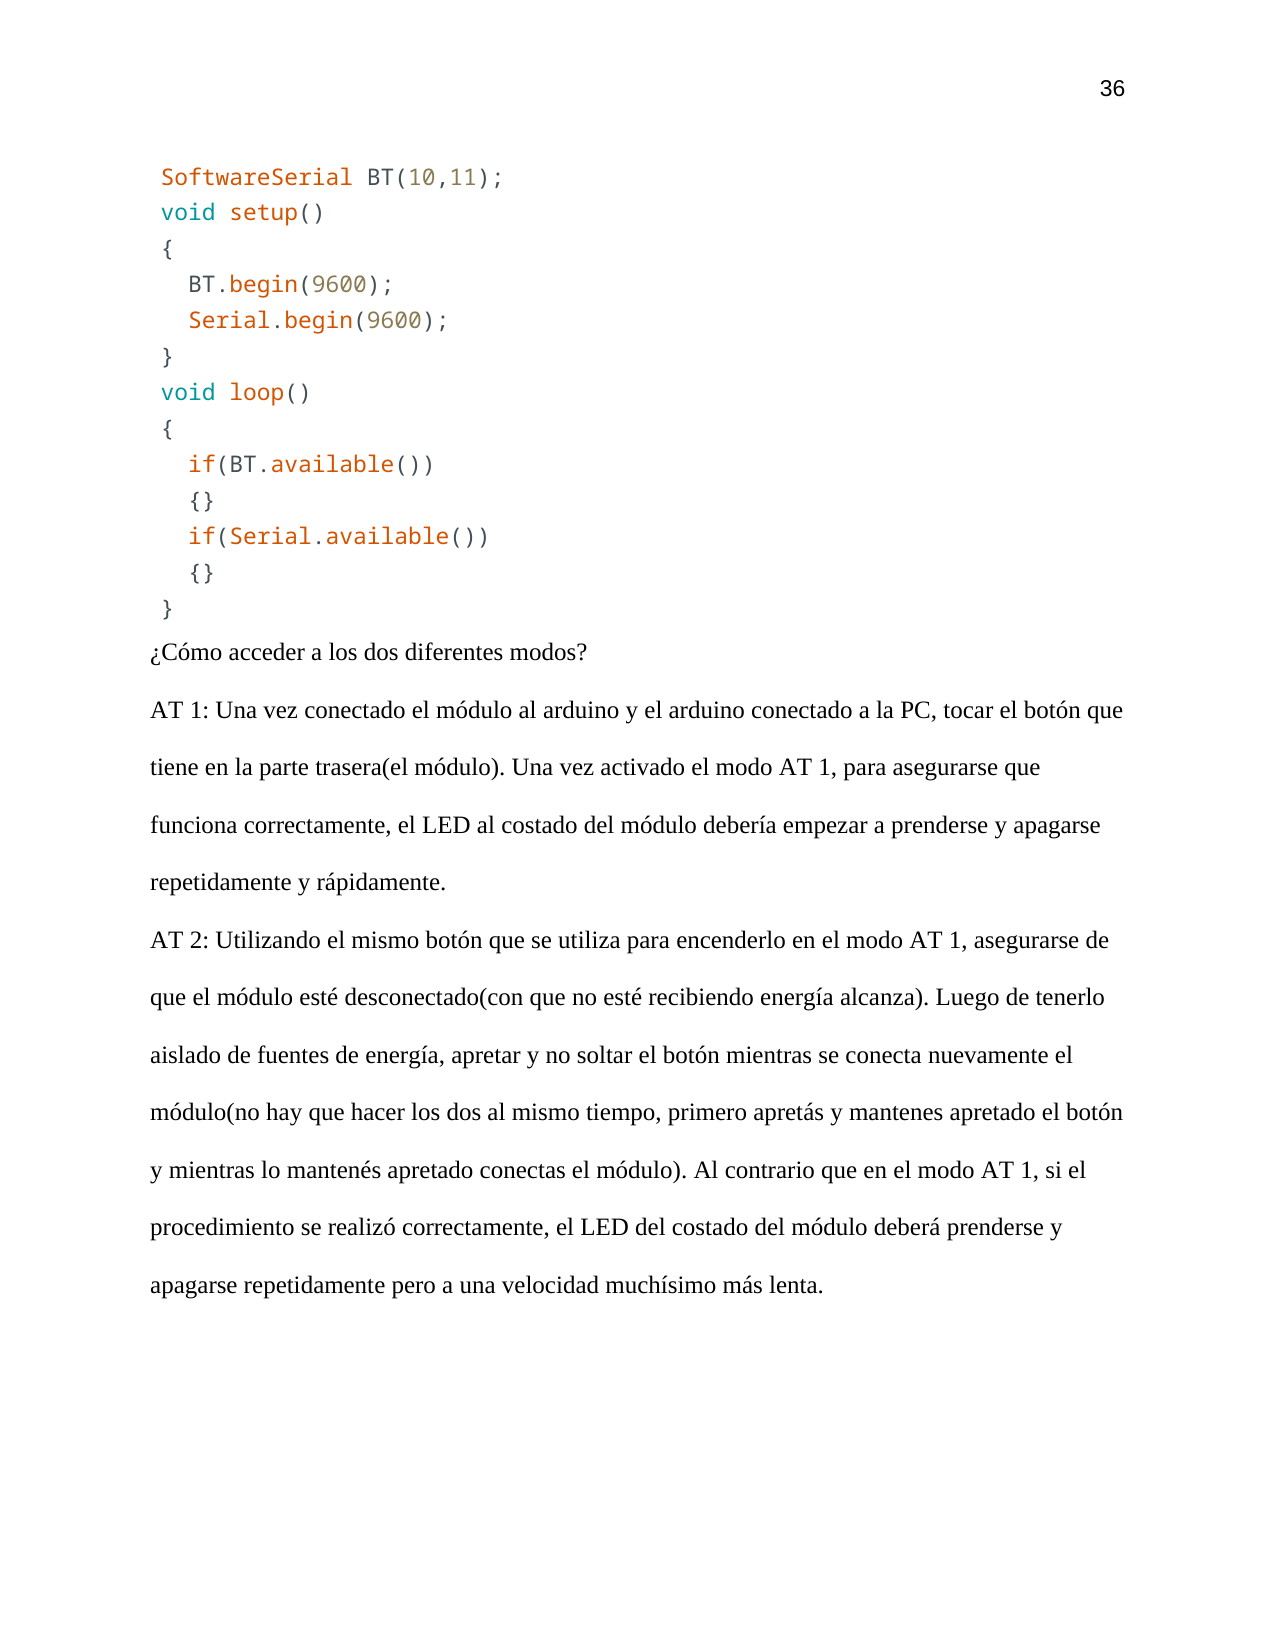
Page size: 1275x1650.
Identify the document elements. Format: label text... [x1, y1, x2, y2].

text ¿Cómo acceder a los dos diferentes modos? [150, 637, 1125, 666]
table_header SoftwareSerial BT(10,11); void setup() { BT.begin(9600); Serial.begin(9600); } void loop() { if(BT.available()) {} if(Serial.available()) {} } [150, 150, 1125, 637]
text AT 2: Utilizando el mismo botón que se utiliza para encenderlo en el modo AT 1, asegurarse de que el módulo esté desconectado(con que no esté recibiendo energía alcanza). Luego de tenerlo aislado de fuentes de energía, apretar y no soltar el botón mientras se conecta nuevamente el módulo(no hay que hacer los dos al mismo tiempo, primero apretás y mantenes apretado el botón y mientras lo mantenés apretado conectas el módulo). Al contrario que en el modo AT 1, si el procedimiento se realizó correctamente, el LED del costado del módulo deberá prenderse y apagarse repetidamente pero a una velocidad muchísimo más lenta. [150, 925, 1125, 1298]
text AT 1: Una vez conectado el módulo al arduino y el arduino conectado a la PC, tocar el botón que tiene en la parte trasera(el módulo). Una vez activado el modo AT 1, para asegurarse que funciona correctamente, el LED al costado del módulo debería empezar a prenderse y apagarse repetidamente y rápidamente. [150, 695, 1125, 896]
